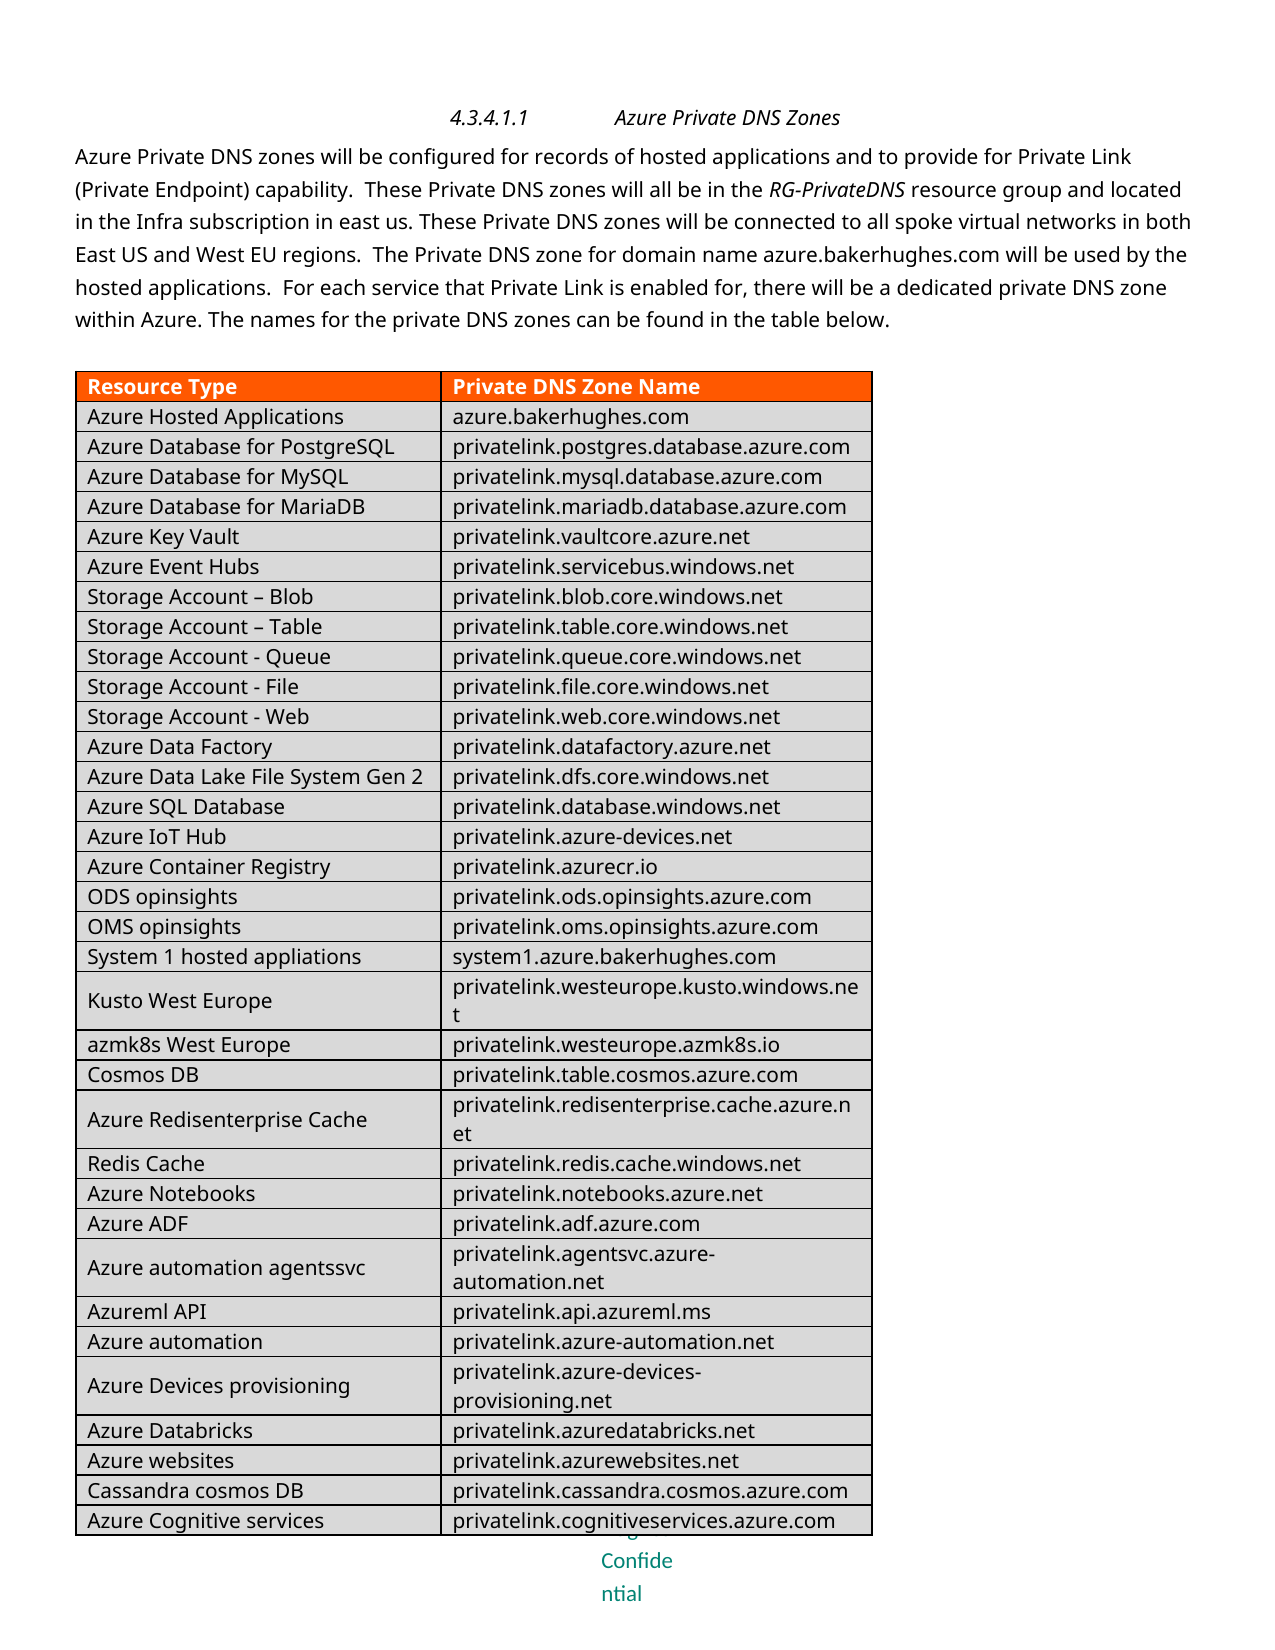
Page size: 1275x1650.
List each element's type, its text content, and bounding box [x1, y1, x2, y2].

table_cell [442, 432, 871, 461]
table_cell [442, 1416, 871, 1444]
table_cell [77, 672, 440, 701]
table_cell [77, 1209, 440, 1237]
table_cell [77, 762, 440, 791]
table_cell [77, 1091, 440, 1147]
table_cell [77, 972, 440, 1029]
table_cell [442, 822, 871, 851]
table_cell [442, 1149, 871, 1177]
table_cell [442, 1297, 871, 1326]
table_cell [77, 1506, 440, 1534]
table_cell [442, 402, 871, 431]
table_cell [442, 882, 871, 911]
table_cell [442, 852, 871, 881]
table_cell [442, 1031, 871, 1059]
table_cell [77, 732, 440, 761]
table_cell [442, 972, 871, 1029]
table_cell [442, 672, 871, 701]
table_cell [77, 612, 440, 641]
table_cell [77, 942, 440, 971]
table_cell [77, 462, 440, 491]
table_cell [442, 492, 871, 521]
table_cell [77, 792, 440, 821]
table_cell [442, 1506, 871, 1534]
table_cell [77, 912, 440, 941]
text Azure Private DNS zones will be configured for records of hosted applications and to provide for Private Link (Private Endpoint) capability. These Private DNS zones will all be in the RG-PrivateDNS resource group and located in the Infra subscription in east us. These Private DNS zones will be connected to all spoke virtual networks in both East US and West EU regions. The Private DNS zone for domain name azure.bakerhughes.com will be used by the hosted applications. For each service that Private Link is enabled for, there will be a dedicated private DNS zone within Azure. The names for the private DNS zones can be found in the table below. [75, 142, 1200, 334]
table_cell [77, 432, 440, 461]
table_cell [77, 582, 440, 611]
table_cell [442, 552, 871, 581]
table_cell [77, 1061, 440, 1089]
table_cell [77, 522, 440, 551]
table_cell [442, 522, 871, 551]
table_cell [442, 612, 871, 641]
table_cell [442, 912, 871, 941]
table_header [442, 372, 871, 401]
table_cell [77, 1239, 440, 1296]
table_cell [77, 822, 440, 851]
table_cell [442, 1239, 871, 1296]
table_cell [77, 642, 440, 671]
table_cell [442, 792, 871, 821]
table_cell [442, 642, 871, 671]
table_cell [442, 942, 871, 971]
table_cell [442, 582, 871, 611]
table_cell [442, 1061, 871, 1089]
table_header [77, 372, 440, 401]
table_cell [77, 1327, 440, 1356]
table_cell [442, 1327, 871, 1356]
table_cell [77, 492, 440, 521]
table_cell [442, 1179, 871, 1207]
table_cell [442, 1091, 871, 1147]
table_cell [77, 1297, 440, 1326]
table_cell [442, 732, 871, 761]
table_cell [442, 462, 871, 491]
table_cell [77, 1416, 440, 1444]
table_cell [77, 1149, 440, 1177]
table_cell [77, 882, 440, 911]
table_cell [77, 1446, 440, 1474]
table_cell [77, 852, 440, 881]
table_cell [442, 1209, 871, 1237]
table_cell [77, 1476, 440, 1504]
subtitle Azure Private DNS Zones [450, 103, 1200, 132]
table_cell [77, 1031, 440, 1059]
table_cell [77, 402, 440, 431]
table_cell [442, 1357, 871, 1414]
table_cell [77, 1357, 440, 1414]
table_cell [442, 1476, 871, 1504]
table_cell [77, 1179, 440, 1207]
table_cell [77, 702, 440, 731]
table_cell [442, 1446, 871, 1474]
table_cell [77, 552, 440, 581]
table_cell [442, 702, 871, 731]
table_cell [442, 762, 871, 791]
